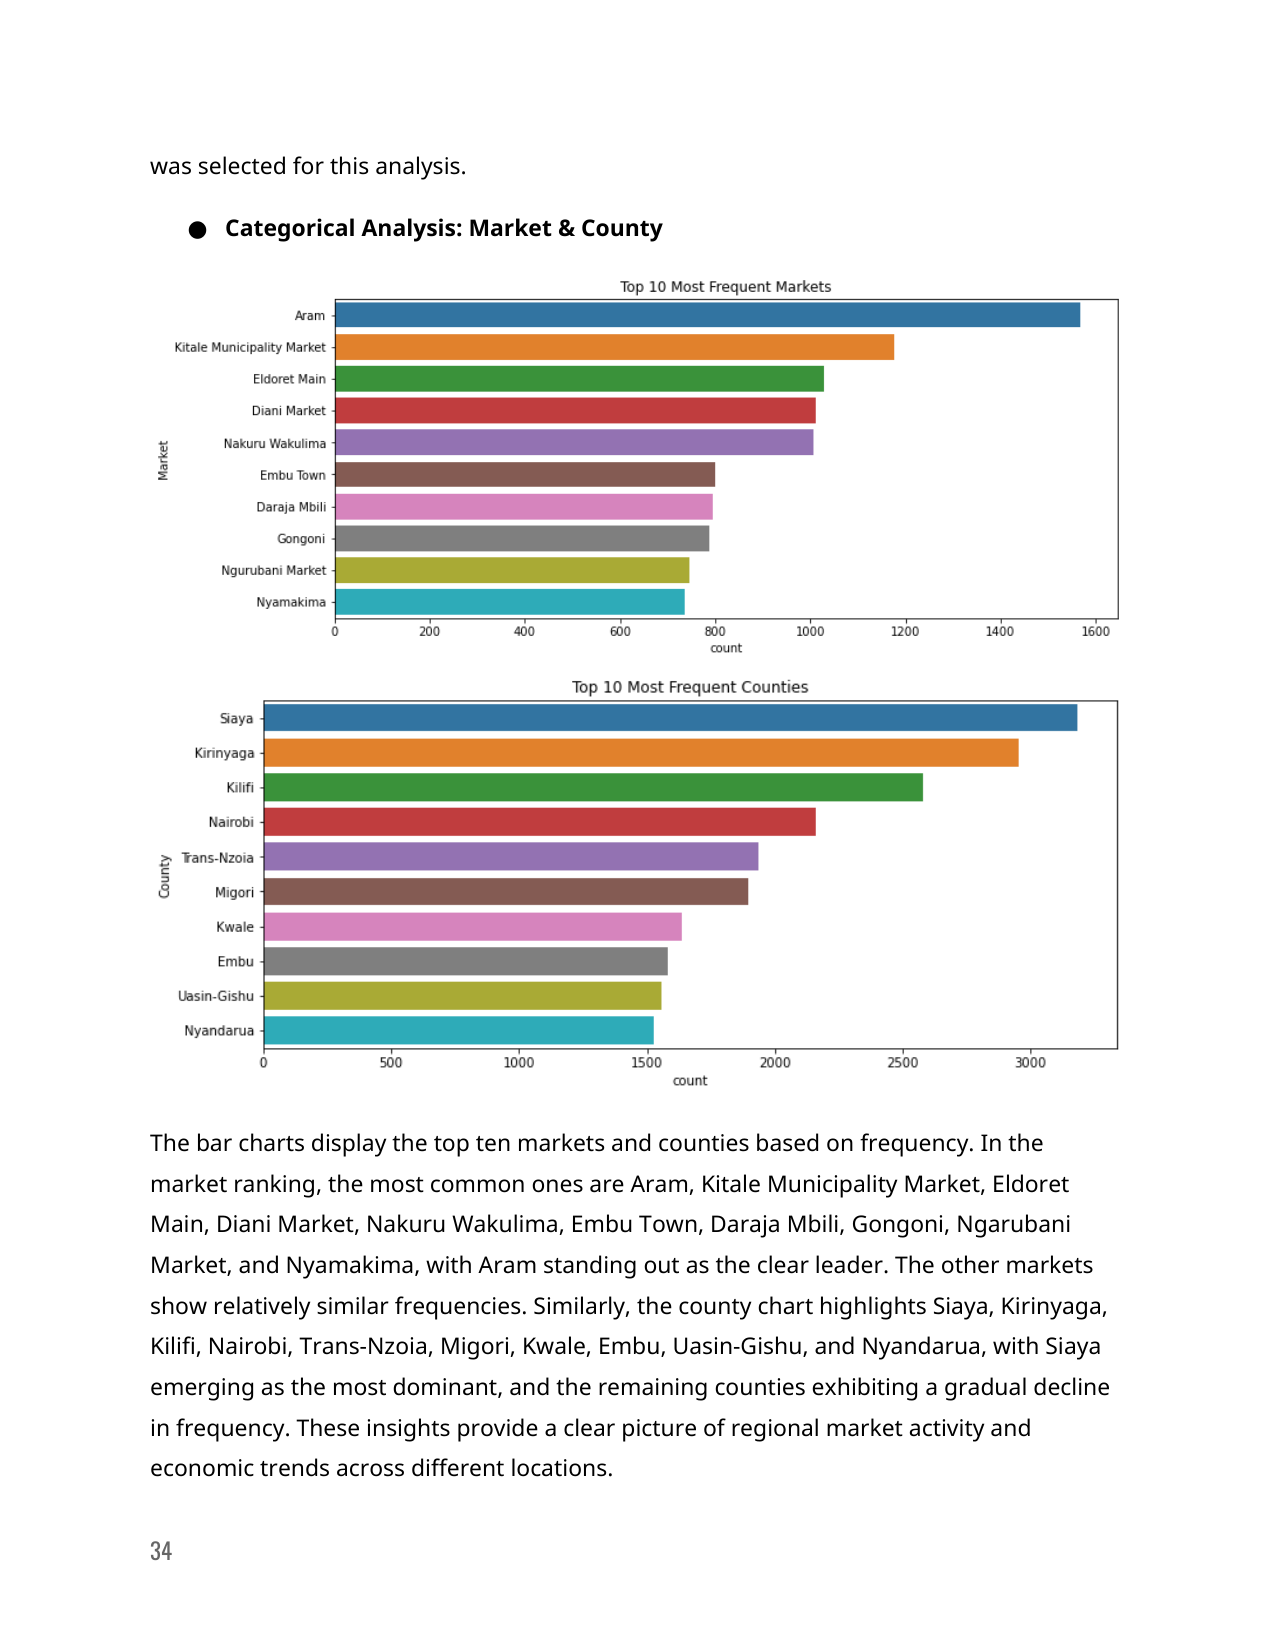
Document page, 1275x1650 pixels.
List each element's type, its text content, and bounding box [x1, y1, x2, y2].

text The bar charts display the top ten markets and counties based on frequency. In the market ranking, the most common ones are Aram, Kitale Municipality Market, Eldoret Main, Diani Market, Nakuru Wakulima, Embu Town, Daraja Mbili, Gongoni, Ngarubani Market, and Nyamakima, with Aram standing out as the clear leader. The other markets show relatively similar frequencies. Similarly, the county chart highlights Siaya, Kirinyaga, Kilifi, Nairobi, Trans-Nzoia, Migori, Kwale, Embu, Uasin-Gishu, and Nyandarua, with Siaya emerging as the most dominant, and the remaining counties exhibiting a gradual decline in frequency. These insights provide a clear picture of regional market activity and economic trends across different locations. [150, 1127, 1125, 1483]
picture [150, 272, 1125, 663]
picture [150, 671, 1125, 1097]
list Categorical Analysis: Market & County [187, 211, 1125, 243]
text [150, 150, 1125, 181]
